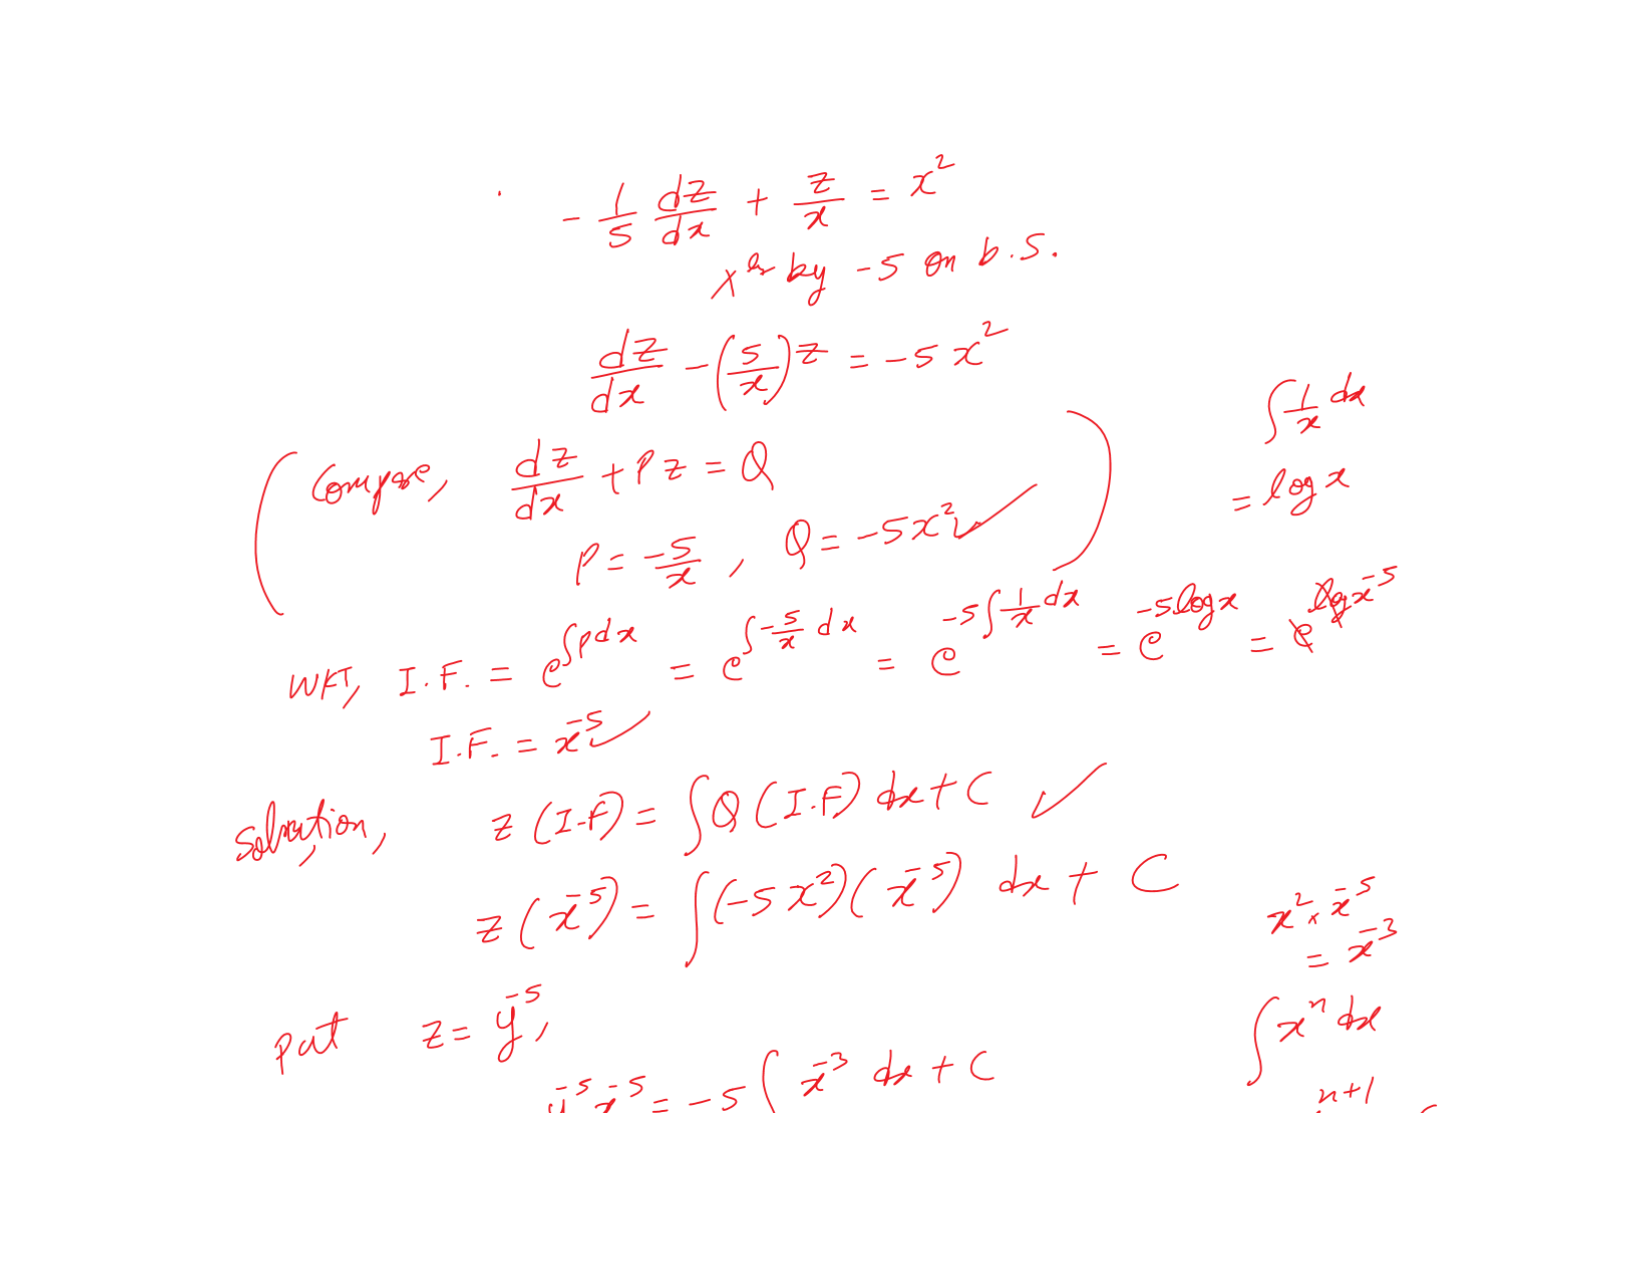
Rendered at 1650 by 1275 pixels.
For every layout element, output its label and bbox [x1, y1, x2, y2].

picture [150, 150, 1502, 1113]
